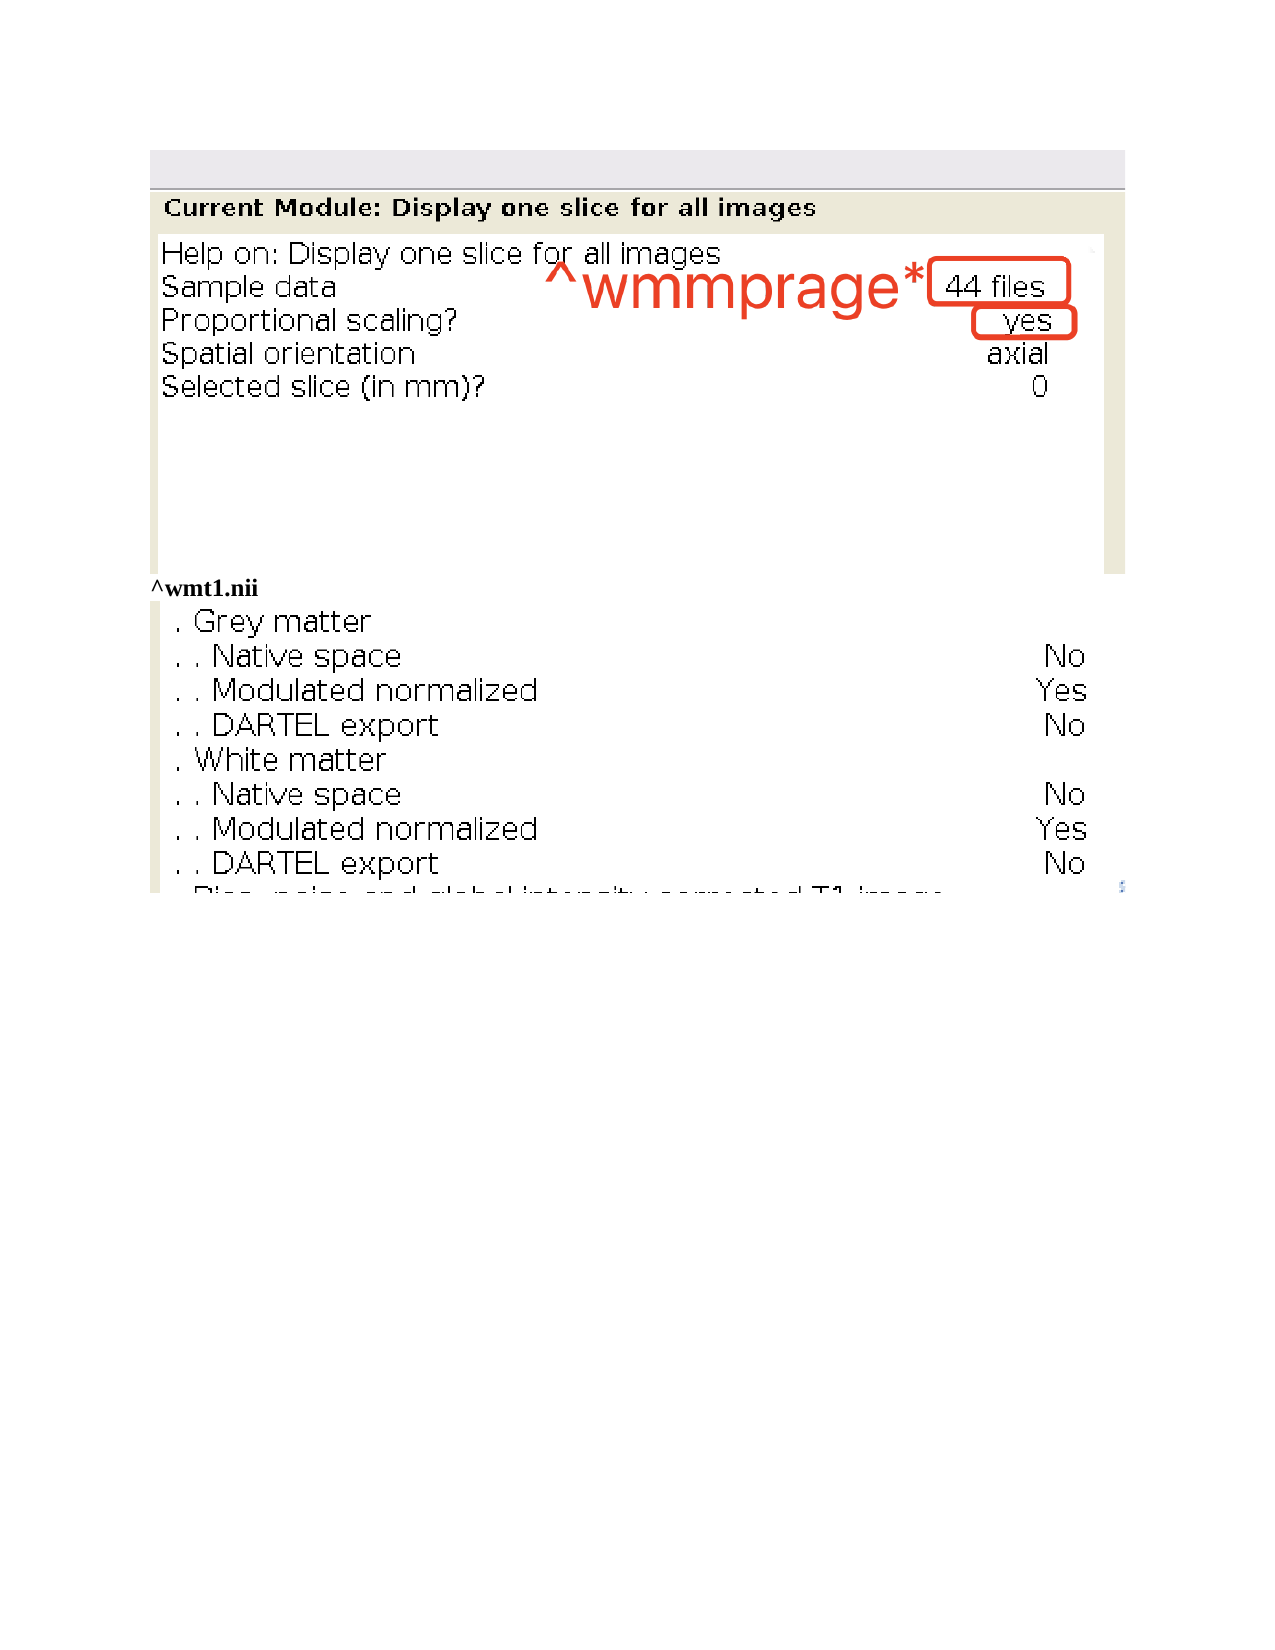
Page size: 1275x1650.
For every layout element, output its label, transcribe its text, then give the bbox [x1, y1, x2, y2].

picture [150, 150, 1125, 574]
picture [150, 601, 1125, 893]
text ^wmt1.nii [150, 574, 1125, 601]
